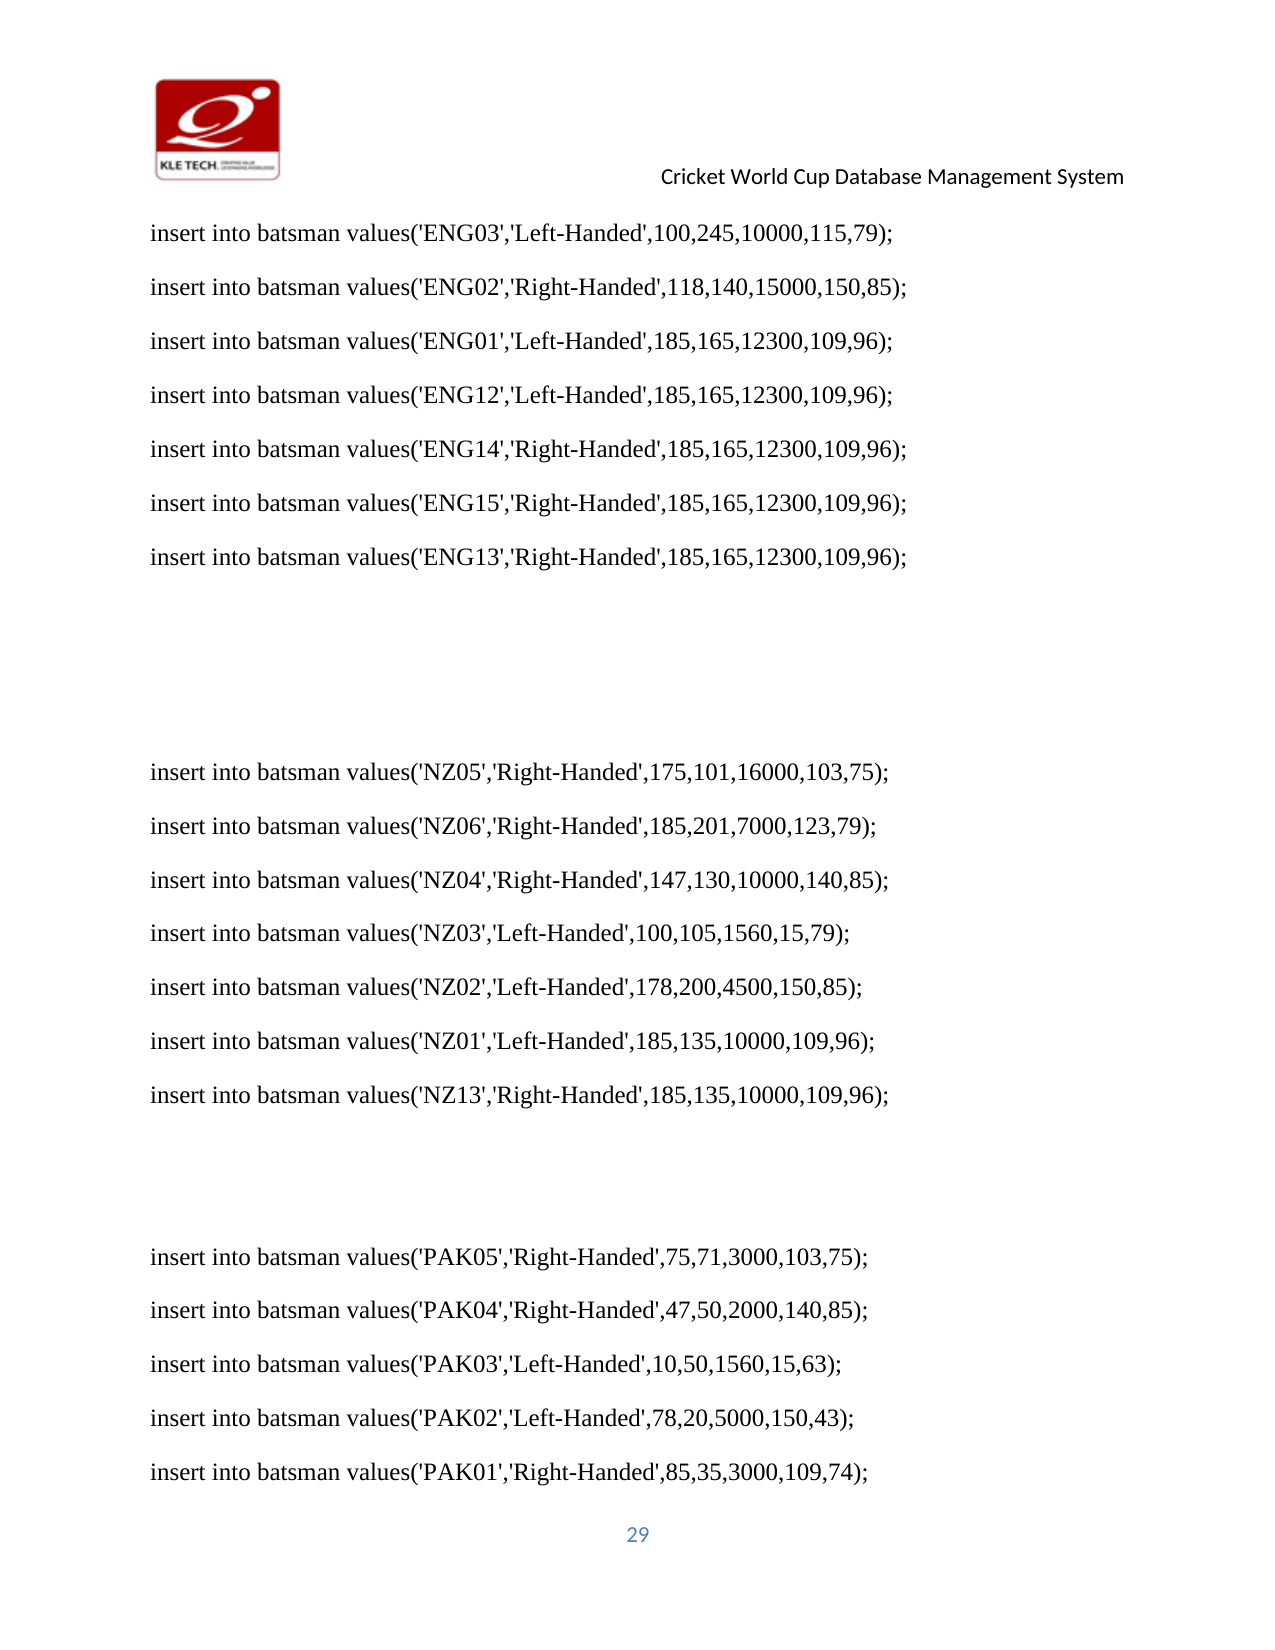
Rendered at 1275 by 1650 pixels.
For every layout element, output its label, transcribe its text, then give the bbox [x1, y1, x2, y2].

text insert into batsman values('ENG15','Right-Handed',185,165,12300,109,96); [150, 488, 1125, 516]
text insert into batsman values('ENG13','Right-Handed',185,165,12300,109,96); [150, 542, 1125, 570]
text insert into batsman values('NZ04','Right-Handed',147,130,10000,140,85); [150, 865, 1125, 893]
text insert into batsman values('NZ02','Left-Handed',178,200,4500,150,85); [150, 972, 1125, 1001]
text insert into batsman values('ENG14','Right-Handed',185,165,12300,109,96); [150, 434, 1125, 463]
text insert into batsman values('ENG01','Left-Handed',185,165,12300,109,96); [150, 326, 1125, 355]
text insert into batsman values('PAK01','Right-Handed',85,35,3000,109,74); [150, 1457, 1125, 1486]
text insert into batsman values('NZ13','Right-Handed',185,135,10000,109,96); [150, 1080, 1125, 1109]
text insert into batsman values('NZ01','Left-Handed',185,135,10000,109,96); [150, 1026, 1125, 1055]
text insert into batsman values('NZ03','Left-Handed',100,105,1560,15,79); [150, 918, 1125, 947]
text insert into batsman values('ENG12','Left-Handed',185,165,12300,109,96); [150, 380, 1125, 409]
text insert into batsman values('ENG03','Left-Handed',100,245,10000,115,79); [150, 218, 1125, 247]
text insert into batsman values('PAK04','Right-Handed',47,50,2000,140,85); [150, 1296, 1125, 1324]
text insert into batsman values('NZ05','Right-Handed',175,101,16000,103,75); [150, 757, 1125, 786]
text insert into batsman values('PAK05','Right-Handed',75,71,3000,103,75); [150, 1242, 1125, 1270]
text insert into batsman values('NZ06','Right-Handed',185,201,7000,123,79); [150, 811, 1125, 839]
text insert into batsman values('PAK03','Left-Handed',10,50,1560,15,63); [150, 1349, 1125, 1378]
text insert into batsman values('PAK02','Left-Handed',78,20,5000,150,43); [150, 1403, 1125, 1432]
picture [150, 73, 285, 185]
text insert into batsman values('ENG02','Right-Handed',118,140,15000,150,85); [150, 272, 1125, 301]
